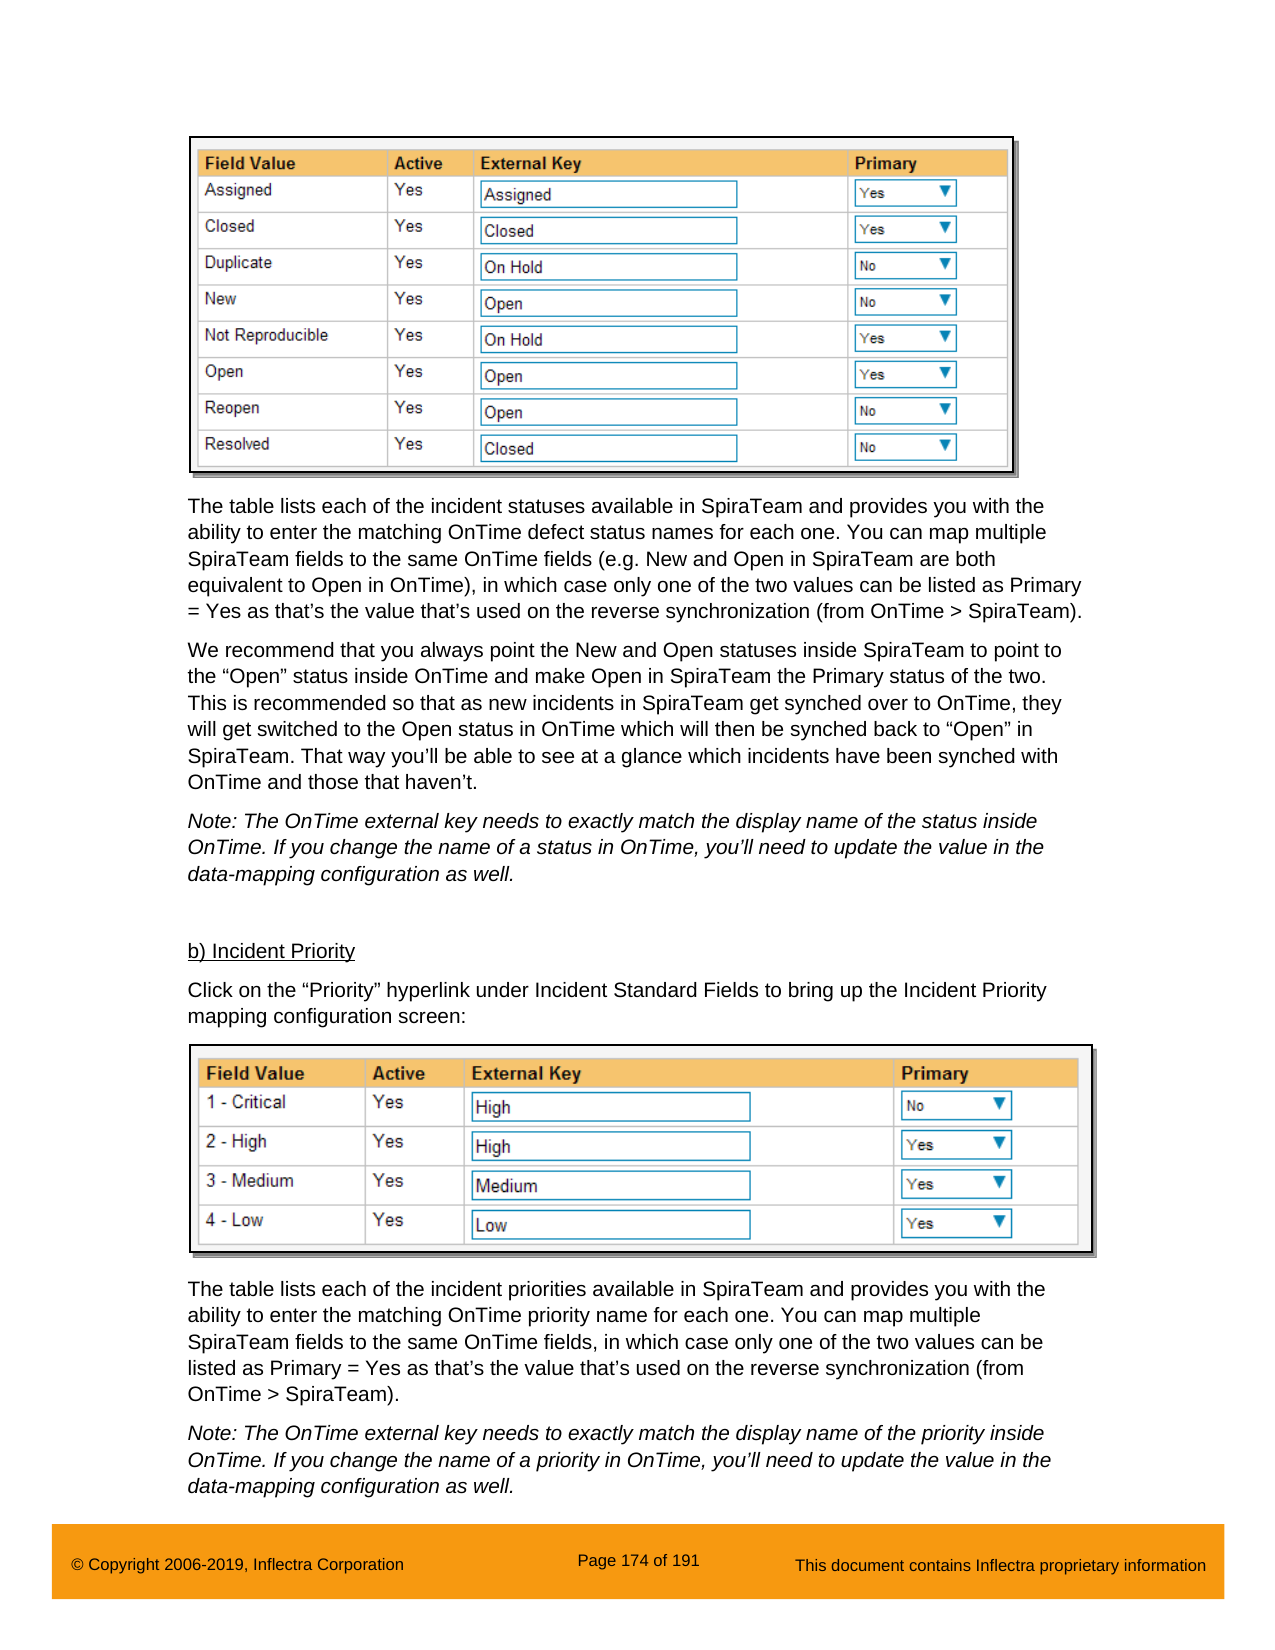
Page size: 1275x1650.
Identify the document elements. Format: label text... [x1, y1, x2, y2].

text The table lists each of the incident priorities available in SpiraTeam and provides you with the ability to enter the matching OnTime priority name for each one. You can map multiple SpiraTeam fields to the same OnTime fields, in which case only one of the two values can be listed as Primary = Yes as that’s the value that’s used on the reverse synchronization (from OnTime > SpiraTeam). [187, 1277, 1087, 1406]
text We recommend that you always point the New and Open statuses inside SpiraTeam to point to the “Open” status inside OnTime and make Open in SpiraTeam the Primary status of the two. This is recommended so that as new incidents in SpiraTeam get synched over to OnTime, they will get switched to the Open status in OnTime which will then be synched back to “Open” in SpiraTeam. That way you’ll be able to see at a glance which incidents have been synched with OnTime and those that haven’t. [187, 638, 1087, 794]
text Note: The OnTime external key needs to exactly match the display name of the status inside OnTime. If you change the name of a status in OnTime, you’ll need to update the value in the data-mapping configuration as well. [187, 809, 1087, 885]
text Click on the “Priority” hyperlink under Incident Standard Fields to bring up the Incident Priority mapping configuration screen: [187, 978, 1087, 1028]
text The table lists each of the incident statuses available in SpiraTeam and provides you with the ability to enter the matching OnTime defect status names for each one. You can map multiple SpiraTeam fields to the same OnTime fields (e.g. New and Open in SpiraTeam are both equivalent to Open in OnTime), in which case only one of the two values can be listed as Primary = Yes as that’s the value that’s used on the reverse synchronization (from OnTime > SpiraTeam). [187, 494, 1087, 623]
text Note: The OnTime external key needs to exactly match the display name of the priority inside OnTime. If you change the name of a priority in OnTime, you’ll need to update the value in the data-mapping configuration as well. [187, 1421, 1087, 1498]
text b) Incident Priority [187, 939, 1087, 963]
picture [191, 1046, 1091, 1251]
picture [191, 138, 1012, 471]
